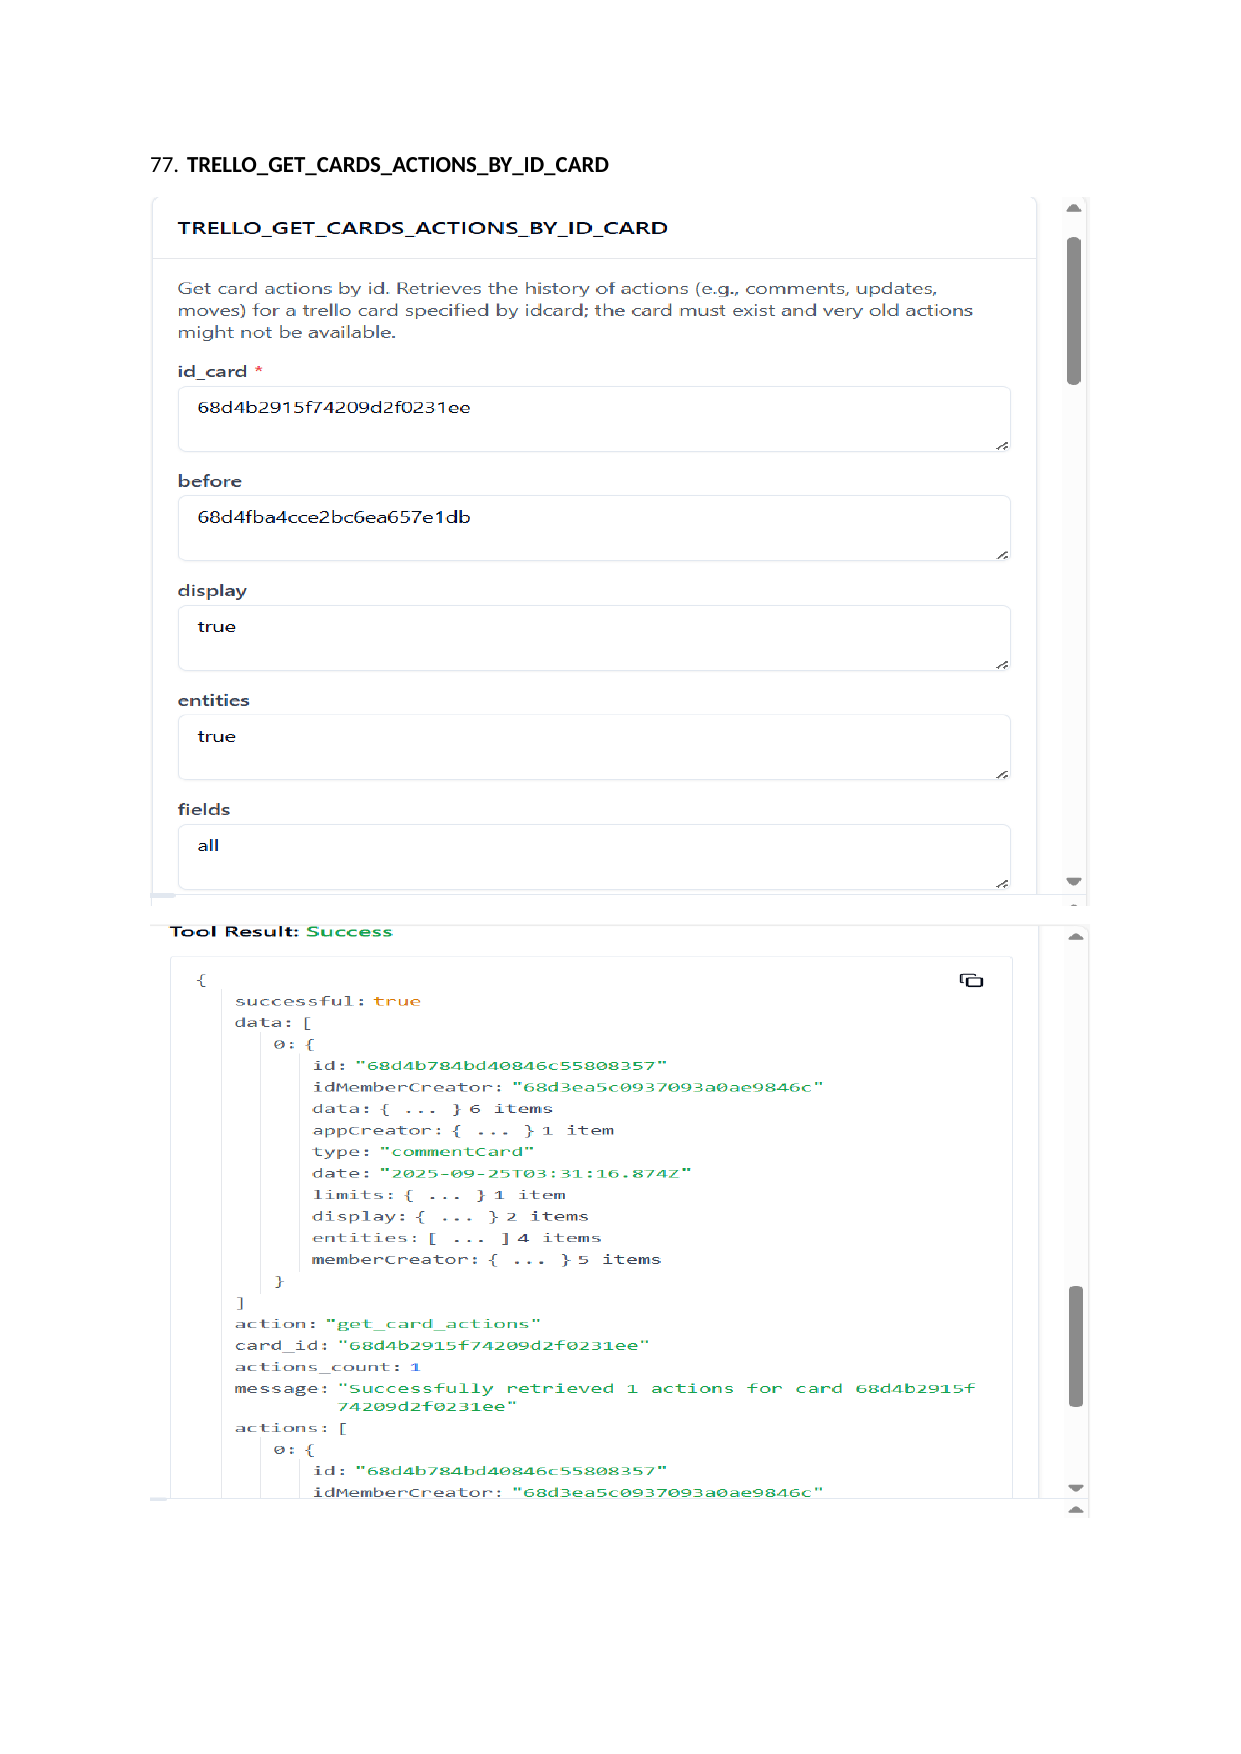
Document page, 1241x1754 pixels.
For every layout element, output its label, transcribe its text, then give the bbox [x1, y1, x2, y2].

picture [150, 197, 1091, 906]
text 77. TRELLO_GET_CARDS_ACTIONS_BY_ID_CARD [150, 150, 1090, 178]
picture [150, 924, 1091, 1518]
